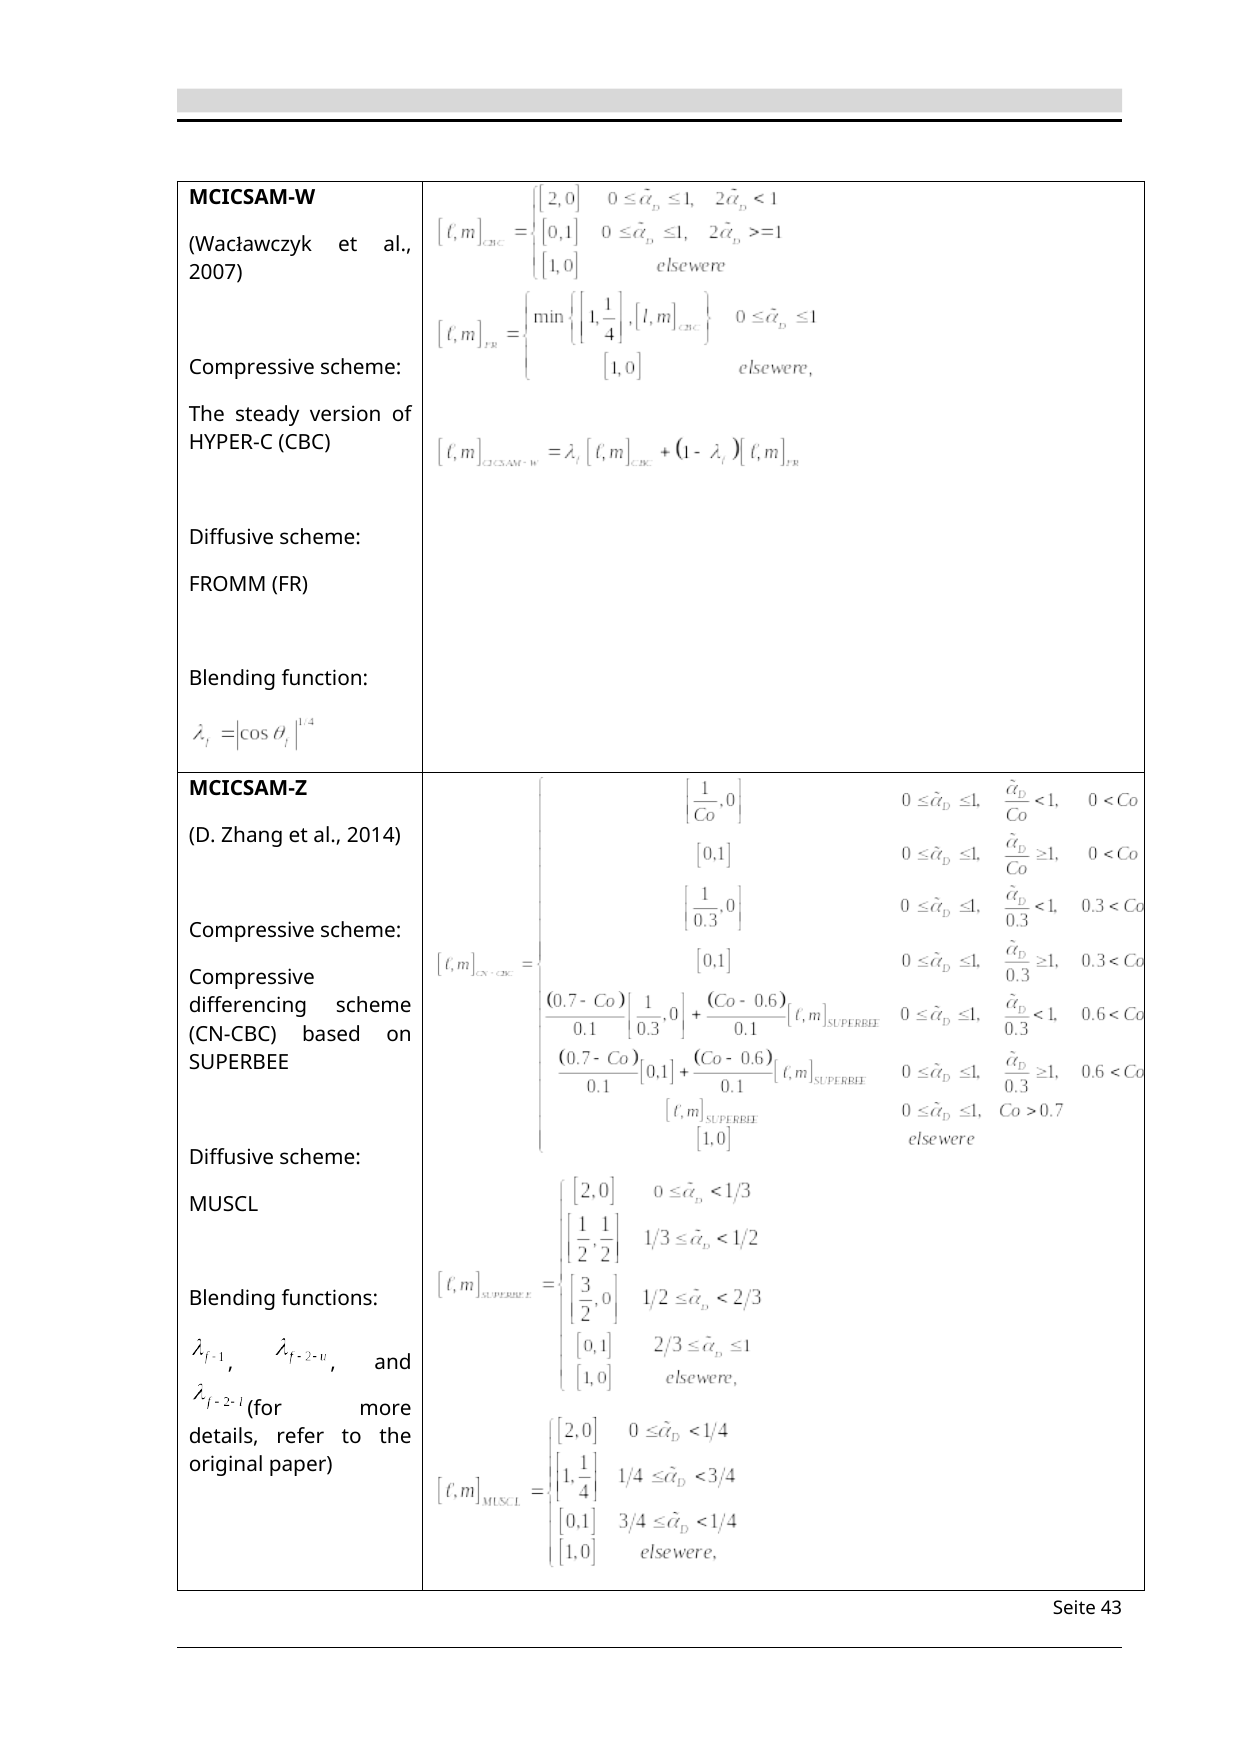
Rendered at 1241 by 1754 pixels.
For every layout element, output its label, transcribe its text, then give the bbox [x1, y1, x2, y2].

table_cell [423, 182, 1144, 772]
table_cell MCICSAM-W (Wacławczyk et al., 2007) Compressive scheme: The steady version of HYPER-C (CBC) Diffusive scheme: FROMM (FR) Blending function: [178, 182, 422, 772]
table_cell [423, 773, 1144, 1590]
